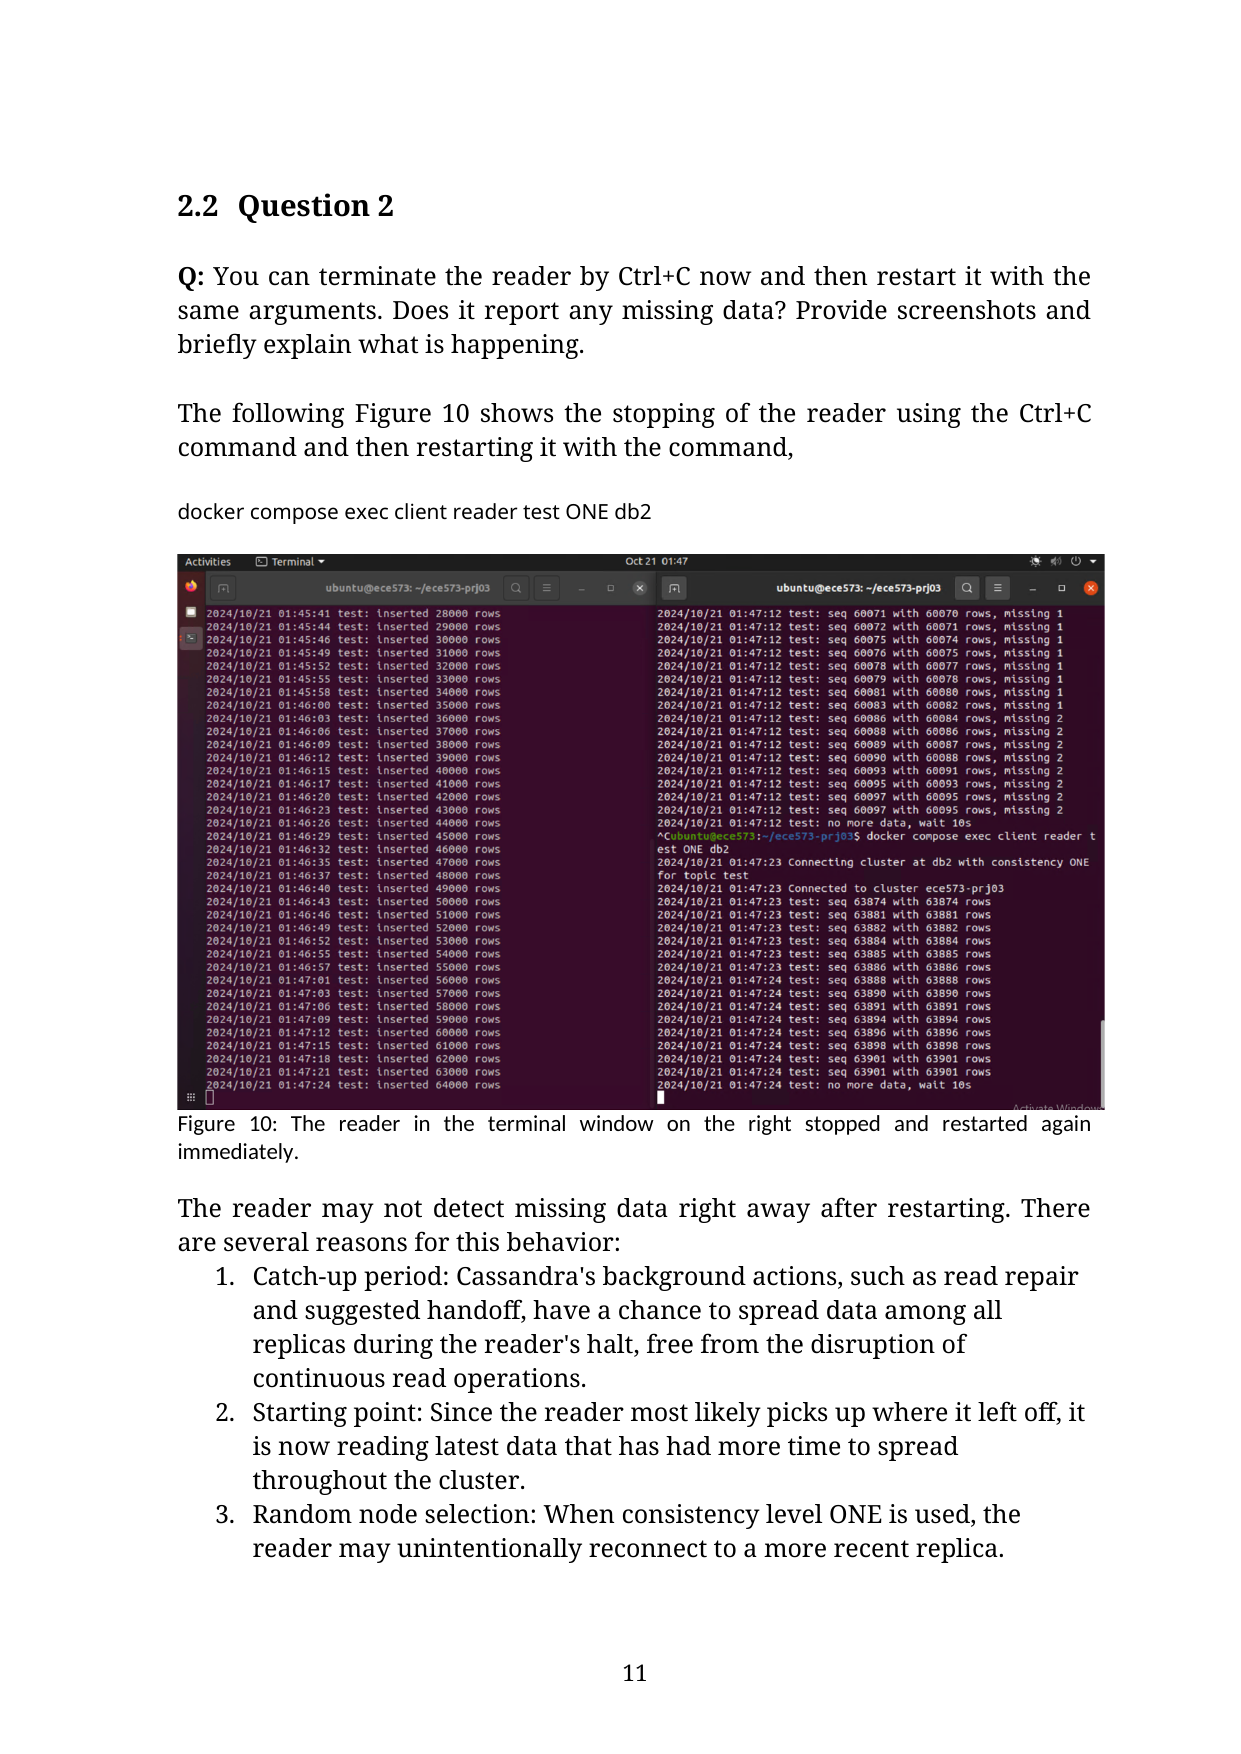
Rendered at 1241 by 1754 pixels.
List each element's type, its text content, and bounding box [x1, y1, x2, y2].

list Starting point: Since the reader most likely picks up where it left off, it is now reading latest data that has had more time to spread throughout the cluster. [215, 1395, 1092, 1497]
subtitle Question 2 [177, 185, 1034, 225]
text Figure 10: The reader in the terminal window on the right stopped and restarted again immediately. [177, 1110, 1092, 1165]
list Catch-up period: Cassandra's background actions, such as read repair and suggested handoff, have a chance to spread data among all replicas during the reader's halt, free from the disruption of continuous read operations. [215, 1258, 1092, 1395]
list Random node selection: When consistency level ONE is used, the reader may unintentionally reconnect to a more recent replica. [215, 1497, 1092, 1565]
picture [177, 554, 1105, 1110]
text Q: You can terminate the reader by Ctrl+C now and then restart it with the same arguments. Does it report any missing data? Provide screenshots and briefly explain what is happening. [177, 259, 1092, 361]
text docker compose exec client reader test ONE db2 [177, 497, 1092, 526]
text The following Figure 10 shows the stopping of the reader using the Ctrl+C command and then restarting it with the command, [177, 395, 1092, 463]
text The reader may not detect missing data right away after restarting. There are several reasons for this behavior: [177, 1190, 1092, 1258]
